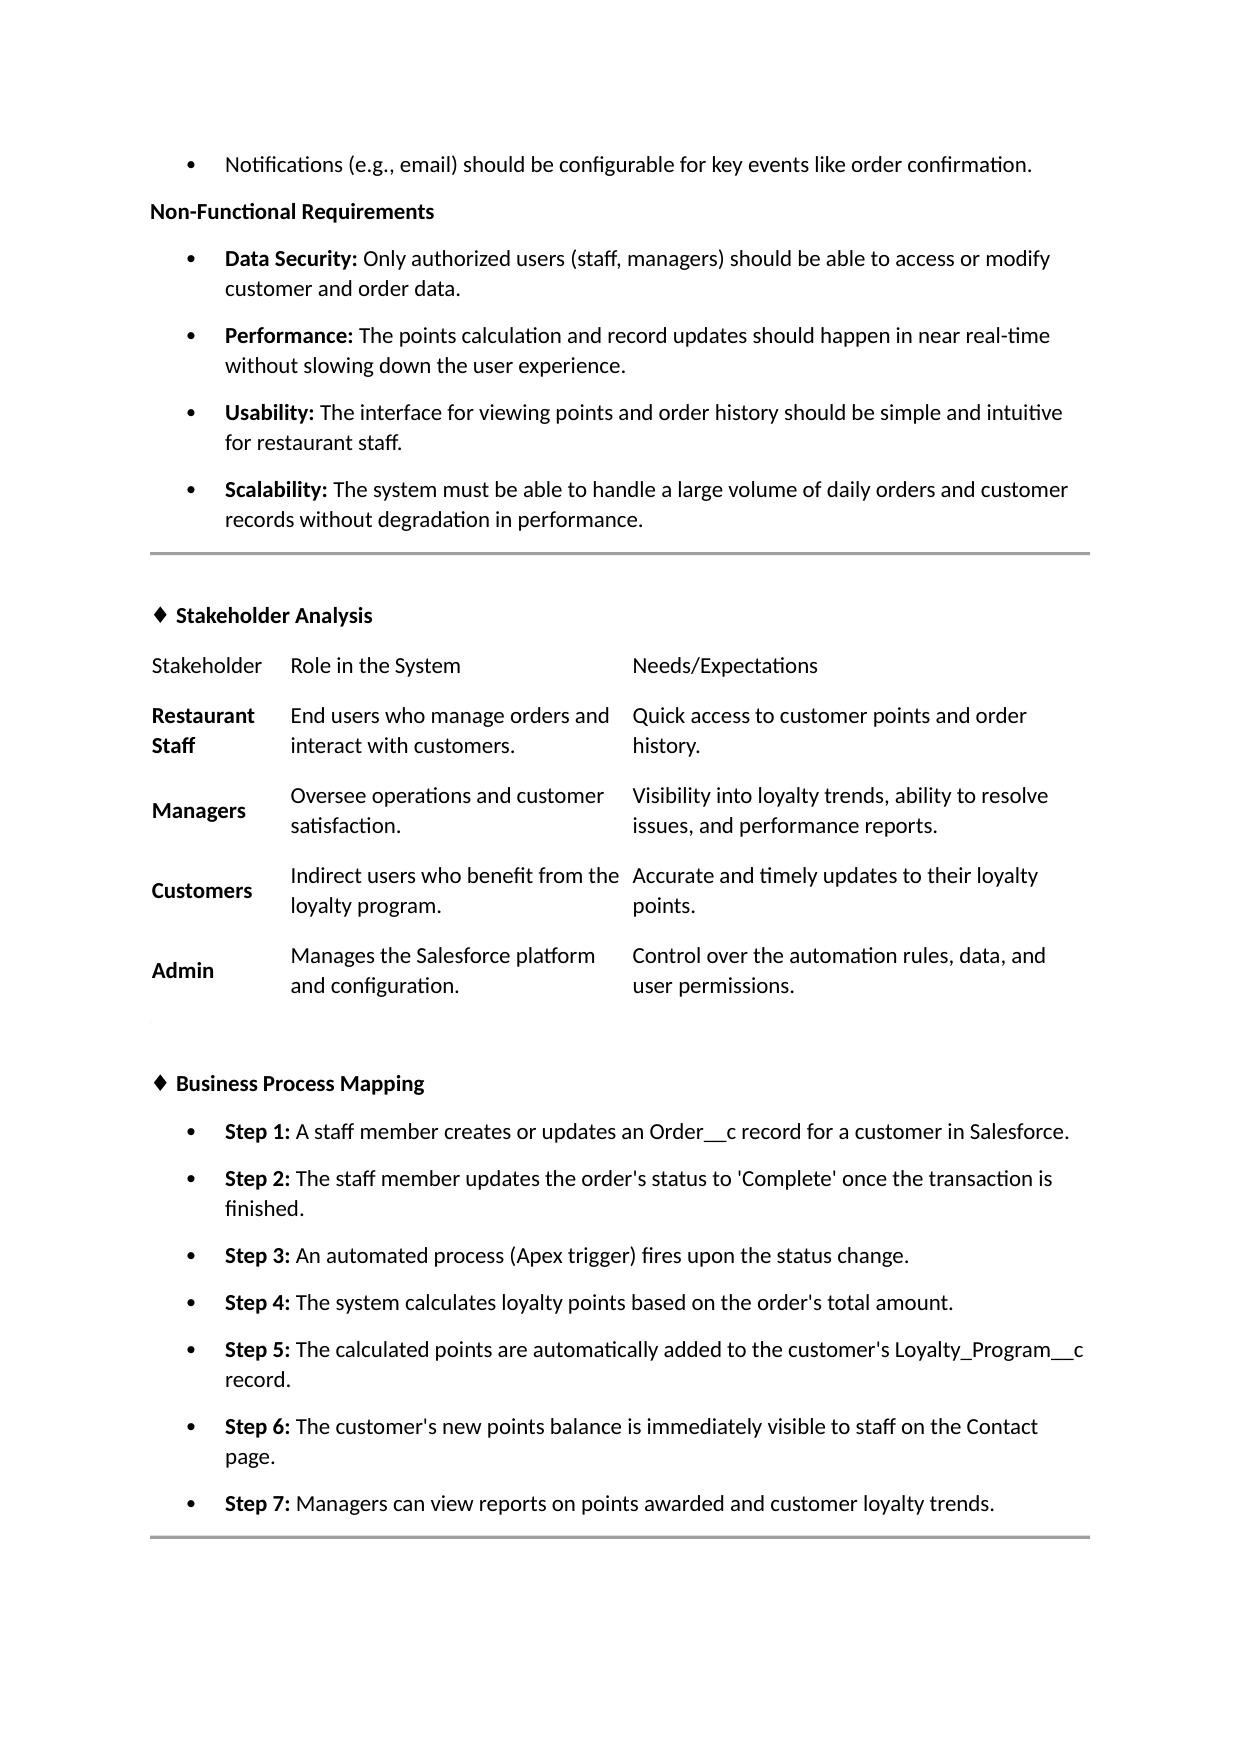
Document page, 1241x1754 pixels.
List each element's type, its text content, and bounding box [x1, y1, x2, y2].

table_cell Quick access to customer points and order history. [631, 699, 1090, 779]
table_header Stakeholder [150, 649, 289, 699]
list Notifications (e.g., email) should be configurable for key events like order confirmation. [187, 150, 1090, 178]
table_cell Admin [150, 940, 289, 1020]
list Step 1: A staff member creates or updates an Order__c record for a customer in Salesforce. [187, 1117, 1090, 1145]
list Usability: The interface for viewing points and order history should be simple and intuitive for restaurant staff. [187, 398, 1090, 456]
list Step 7: Managers can view reports on points awarded and customer loyalty trends. [187, 1489, 1090, 1517]
table_cell Manages the Salesforce platform and configuration. [289, 940, 631, 1020]
table_cell Restaurant Staff [150, 699, 289, 779]
table_cell End users who manage orders and interact with customers. [289, 699, 631, 779]
table_header Needs/Expectations [631, 649, 1090, 699]
list Scalability: The system must be able to handle a large volume of daily orders and customer records without degradation in performance. [187, 475, 1090, 533]
text ♦️ Business Process Mapping [150, 1067, 1090, 1098]
text ♦️ Stakeholder Analysis [150, 599, 1090, 630]
text Non-Functional Requirements [150, 197, 1090, 225]
table_cell Oversee operations and customer satisfaction. [289, 779, 631, 859]
list Step 5: The calculated points are automatically added to the customer's Loyalty_Program__c record. [187, 1335, 1090, 1393]
table_cell Visibility into loyalty trends, ability to resolve issues, and performance reports. [631, 779, 1090, 859]
table_cell Indirect users who benefit from the loyalty program. [289, 860, 631, 939]
list Step 4: The system calculates loyalty points based on the order's total amount. [187, 1288, 1090, 1316]
list Step 2: The staff member updates the order's status to 'Complete' once the transaction is finished. [187, 1164, 1090, 1222]
table_cell Accurate and timely updates to their loyalty points. [631, 860, 1090, 939]
table_cell Customers [150, 860, 289, 939]
table_cell Managers [150, 779, 289, 859]
list Data Security: Only authorized users (staff, managers) should be able to access or modify customer and order data. [187, 244, 1090, 302]
list Performance: The points calculation and record updates should happen in near real-time without slowing down the user experience. [187, 321, 1090, 379]
table_header Role in the System [289, 649, 631, 699]
table_cell Control over the automation rules, data, and user permissions. [631, 940, 1090, 1020]
list Step 6: The customer's new points balance is immediately visible to staff on the Contact page. [187, 1412, 1090, 1470]
list Step 3: An automated process (Apex trigger) fires upon the status change. [187, 1241, 1090, 1269]
